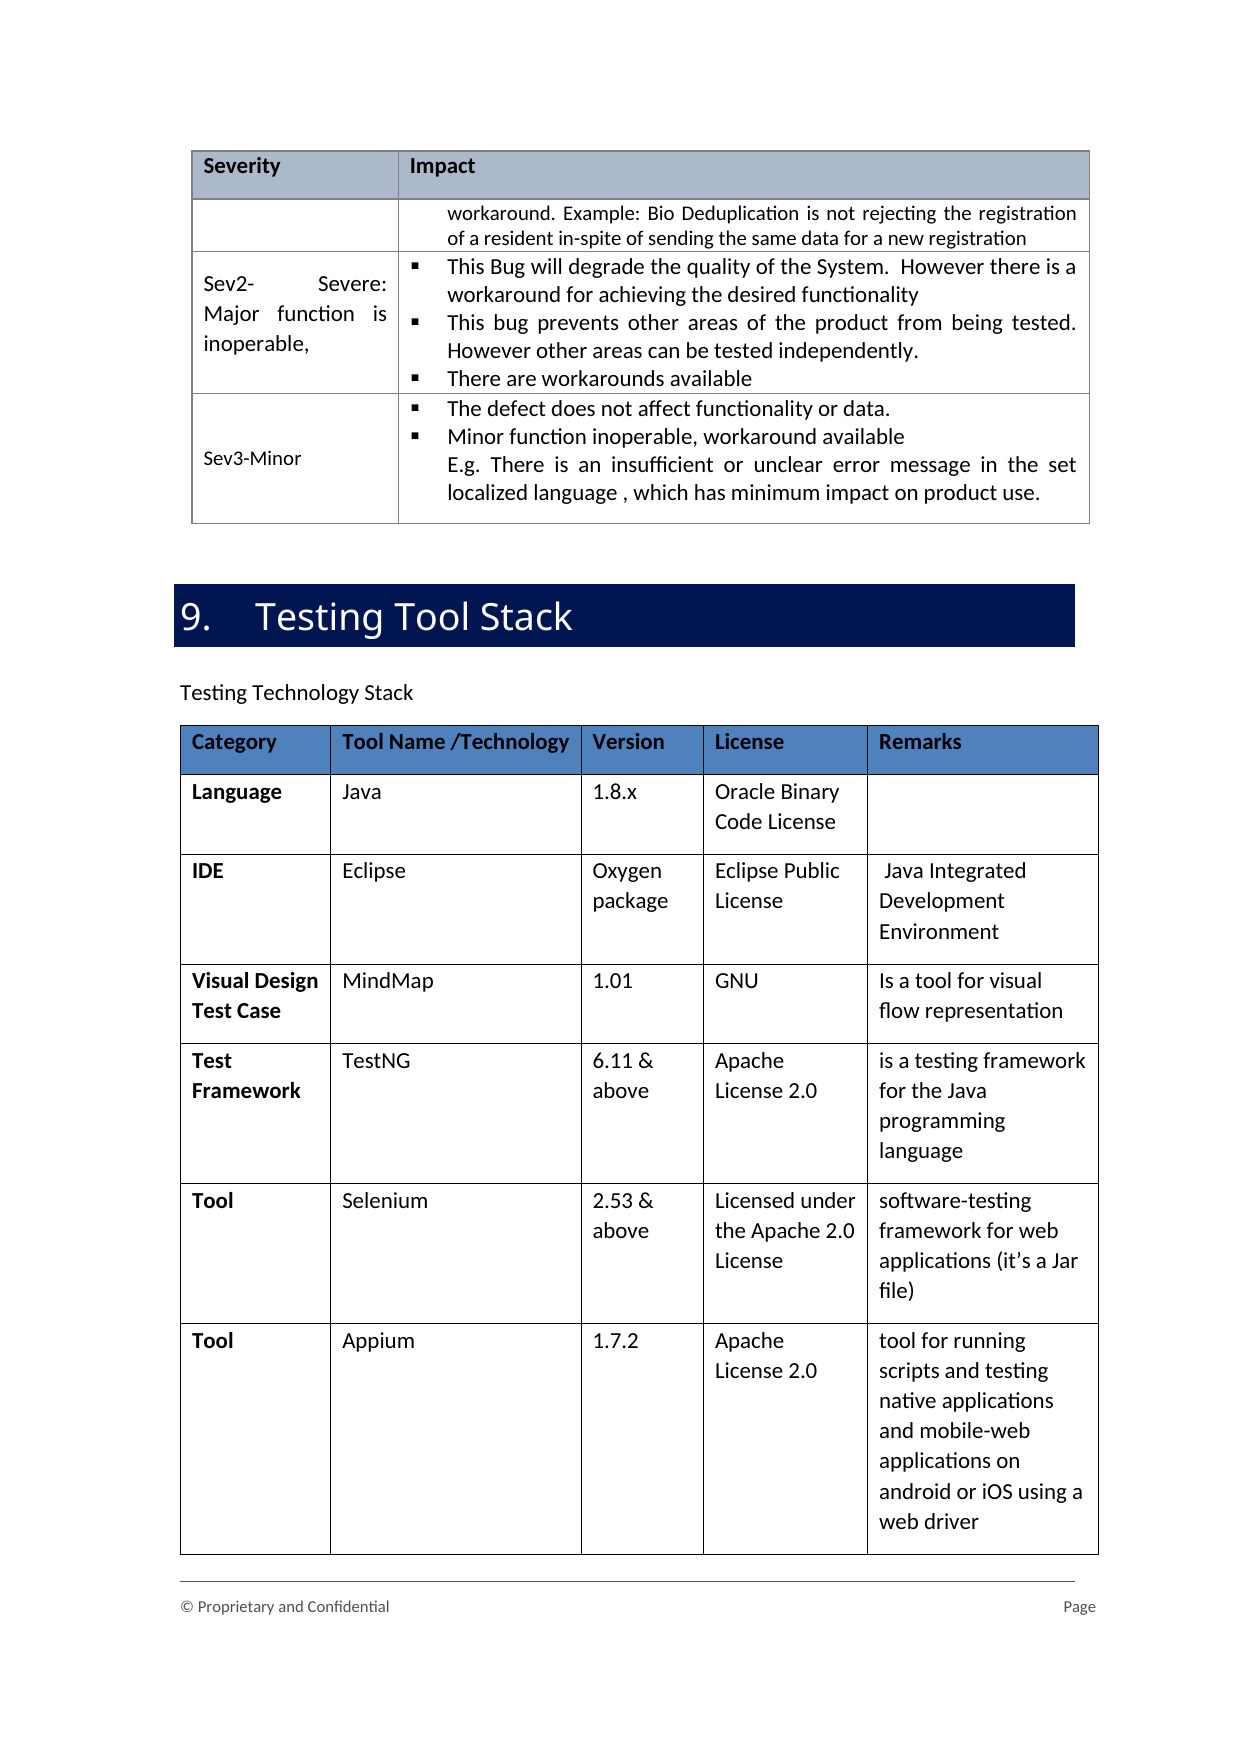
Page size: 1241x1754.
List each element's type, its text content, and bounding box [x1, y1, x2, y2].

subtitle Testing Tool Stack [174, 584, 1075, 647]
table_header Version [582, 726, 703, 774]
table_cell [193, 200, 398, 251]
table_cell Test Framework [181, 1044, 330, 1183]
table_cell [868, 775, 1098, 854]
table_cell GNU [704, 965, 867, 1043]
table_cell Java Integrated Development Environment [868, 855, 1098, 963]
table_cell Oxygen package [582, 855, 703, 963]
table_cell Language [181, 775, 330, 854]
table_cell Java [331, 775, 581, 854]
table_header Tool Name /Technology [331, 726, 581, 774]
table_cell Oracle Binary Code License [704, 775, 867, 854]
table_cell MindMap [331, 965, 581, 1043]
table_cell This Bug will degrade the quality of the System. However there is a workaround for achieving the desired functionality This bug prevents other areas of the product from being tested. However other areas can be tested independently. There are workarounds available [399, 252, 1089, 392]
table_cell 1.7.2 [582, 1324, 703, 1554]
table_cell Selenium [331, 1184, 581, 1323]
table_cell Visual Design Test Case [181, 965, 330, 1043]
table_cell Sev2- Severe: Major function is inoperable, [193, 252, 398, 392]
table_header Category [181, 726, 330, 774]
table_cell is a testing framework for the Java programming language [868, 1044, 1098, 1183]
table_cell Apache License 2.0 [704, 1044, 867, 1183]
table_cell Eclipse [331, 855, 581, 963]
table_cell Is a tool for visual flow representation [868, 965, 1098, 1043]
table_cell 1.01 [582, 965, 703, 1043]
table_cell Tool [181, 1324, 330, 1554]
table_cell 1.8.x [582, 775, 703, 854]
table_cell IDE [181, 855, 330, 963]
table_cell software-testing framework for web applications (it’s a Jar file) [868, 1184, 1098, 1323]
table_cell Licensed under the Apache 2.0 License [704, 1184, 867, 1323]
table_header Severity [193, 152, 398, 198]
table_cell Tool [181, 1184, 330, 1323]
table_cell Eclipse Public License [704, 855, 867, 963]
table_cell tool for running scripts and testing native applications and mobile-web applications on android or iOS using a web driver [868, 1324, 1098, 1554]
table_header Impact [399, 152, 1089, 198]
table_header License [704, 726, 867, 774]
table_cell The defect does not affect functionality or data. Minor function inoperable, workaround available E.g. There is an insufficient or unclear error message in the set localized language , which has minimum impact on product use. [399, 394, 1089, 523]
table_header Remarks [868, 726, 1098, 774]
table_cell 2.53 & above [582, 1184, 703, 1323]
table_cell Appium [331, 1324, 581, 1554]
table_cell 6.11 & above [582, 1044, 703, 1183]
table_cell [399, 200, 1089, 251]
text Testing Technology Stack [180, 678, 1075, 706]
table_cell TestNG [331, 1044, 581, 1183]
table_cell Apache License 2.0 [704, 1324, 867, 1554]
table_cell Sev3-Minor [193, 394, 398, 523]
